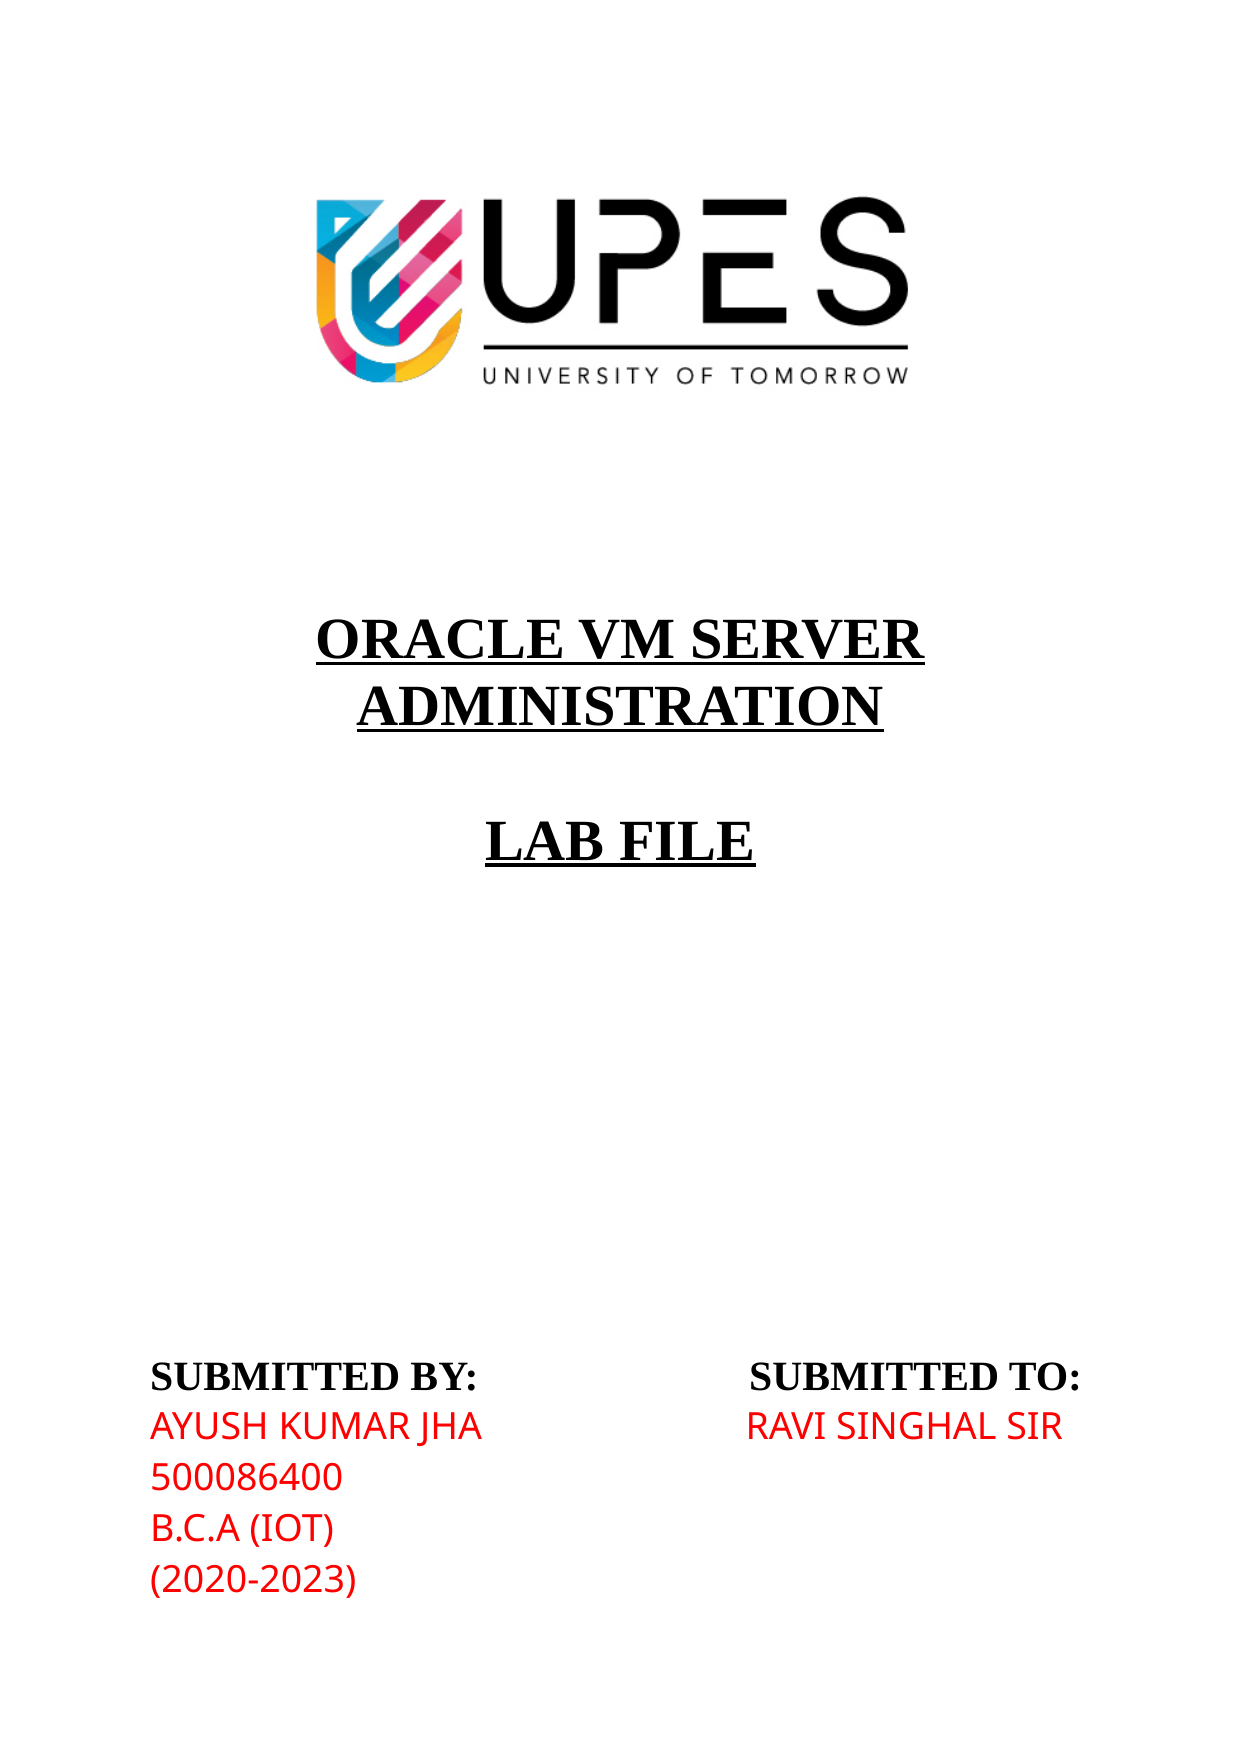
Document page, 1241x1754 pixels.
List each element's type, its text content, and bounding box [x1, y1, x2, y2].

picture [256, 178, 984, 394]
text SUBMITTED BY: SUBMITTED TO: [150, 1352, 1090, 1400]
text B.C.A (IOT) [150, 1502, 1090, 1553]
text AYUSH KUMAR JHA RAVI SINGHAL SIR [150, 1400, 1090, 1451]
text (2020-2023) [150, 1553, 1090, 1604]
text 500086400 [150, 1451, 1090, 1502]
text LAB FILE [150, 806, 1090, 873]
text ORACLE VM SERVER ADMINISTRATION [150, 604, 1090, 738]
